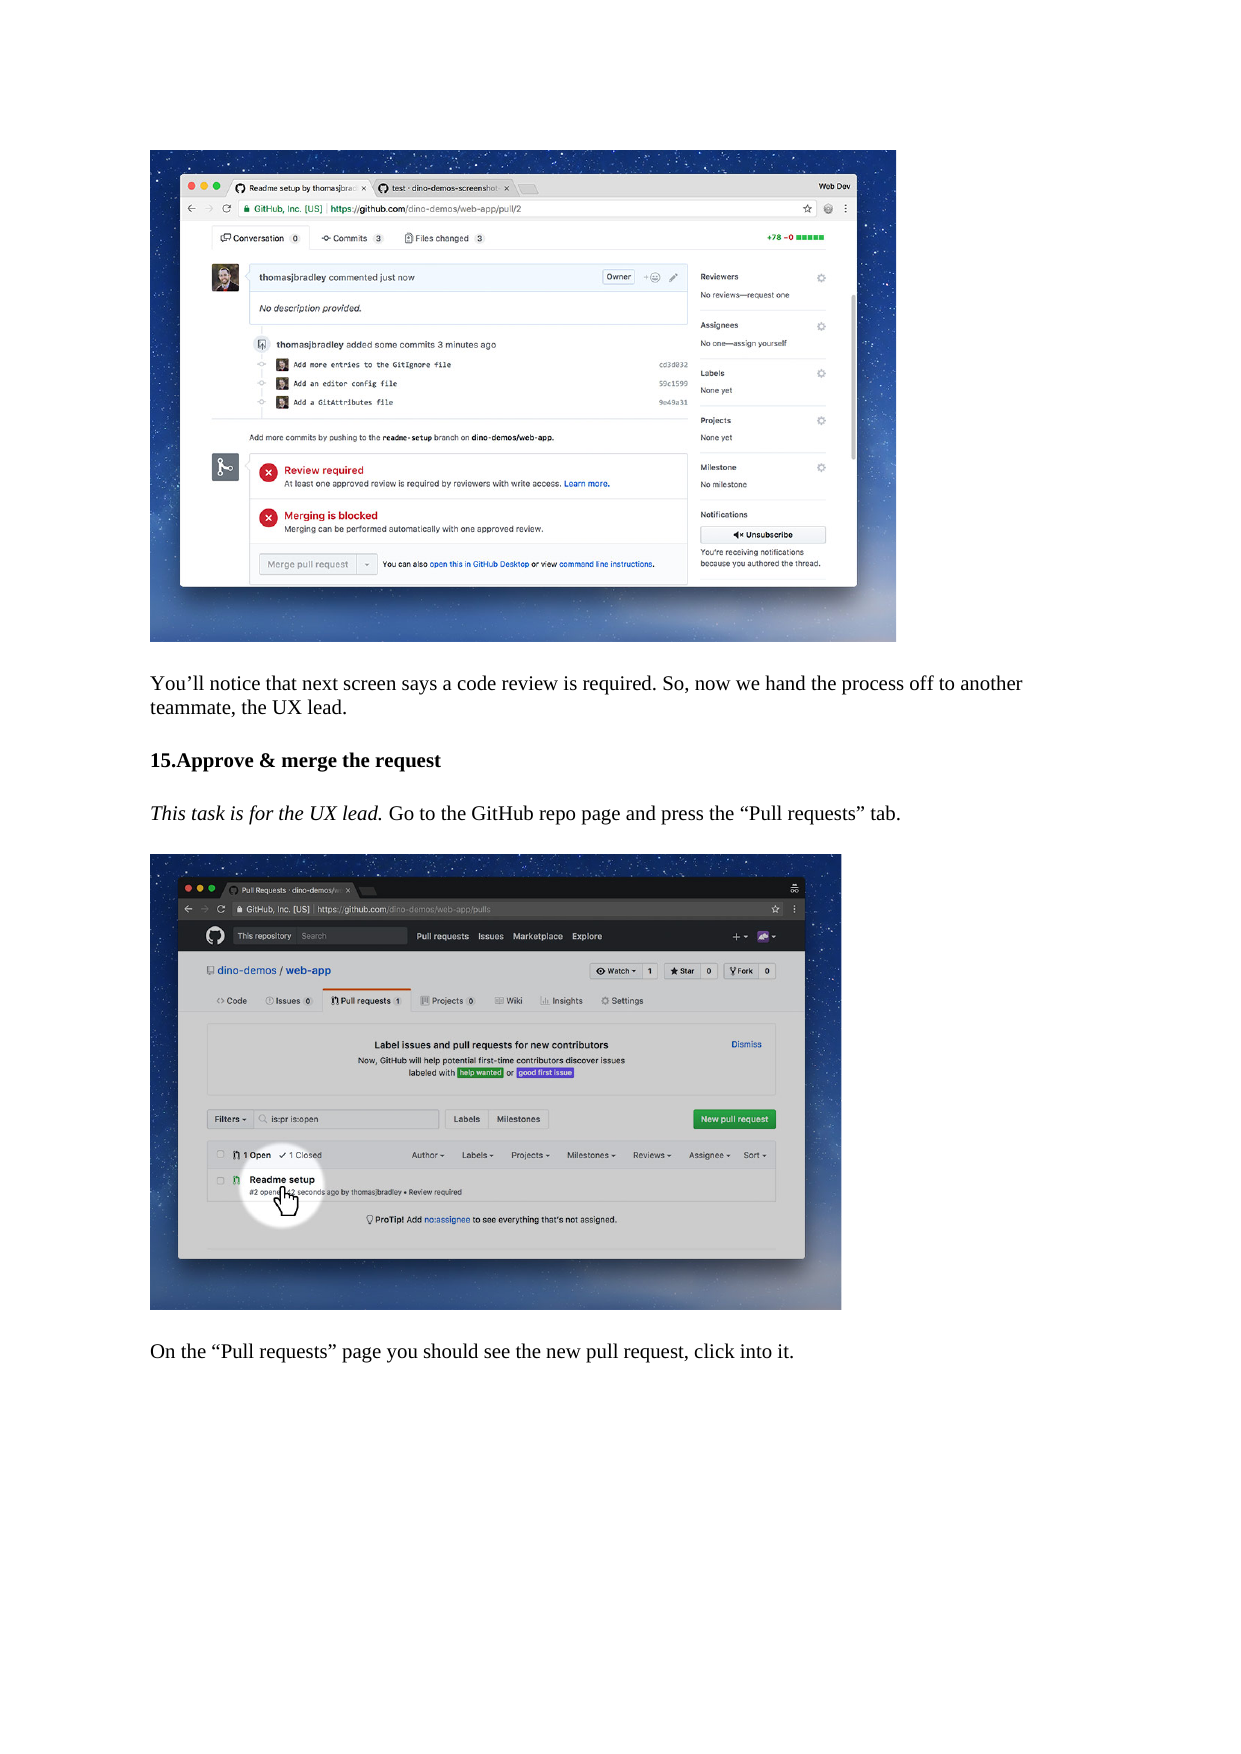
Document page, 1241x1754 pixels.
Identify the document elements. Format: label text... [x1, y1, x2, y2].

text This task is for the UX lead. Go to the GitHub repo page and press the “Pull requests” tab. [150, 801, 1090, 825]
text You’ll notice that next screen says a code review is required. So, now we hand the process off to another teammate, the UX lead. [150, 671, 1090, 719]
subtitle 15.Approve & merge the request [150, 748, 1090, 772]
picture [150, 854, 842, 1310]
text On the “Pull requests” page you should see the new pull request, click into it. [150, 1339, 1090, 1363]
picture [150, 150, 897, 642]
